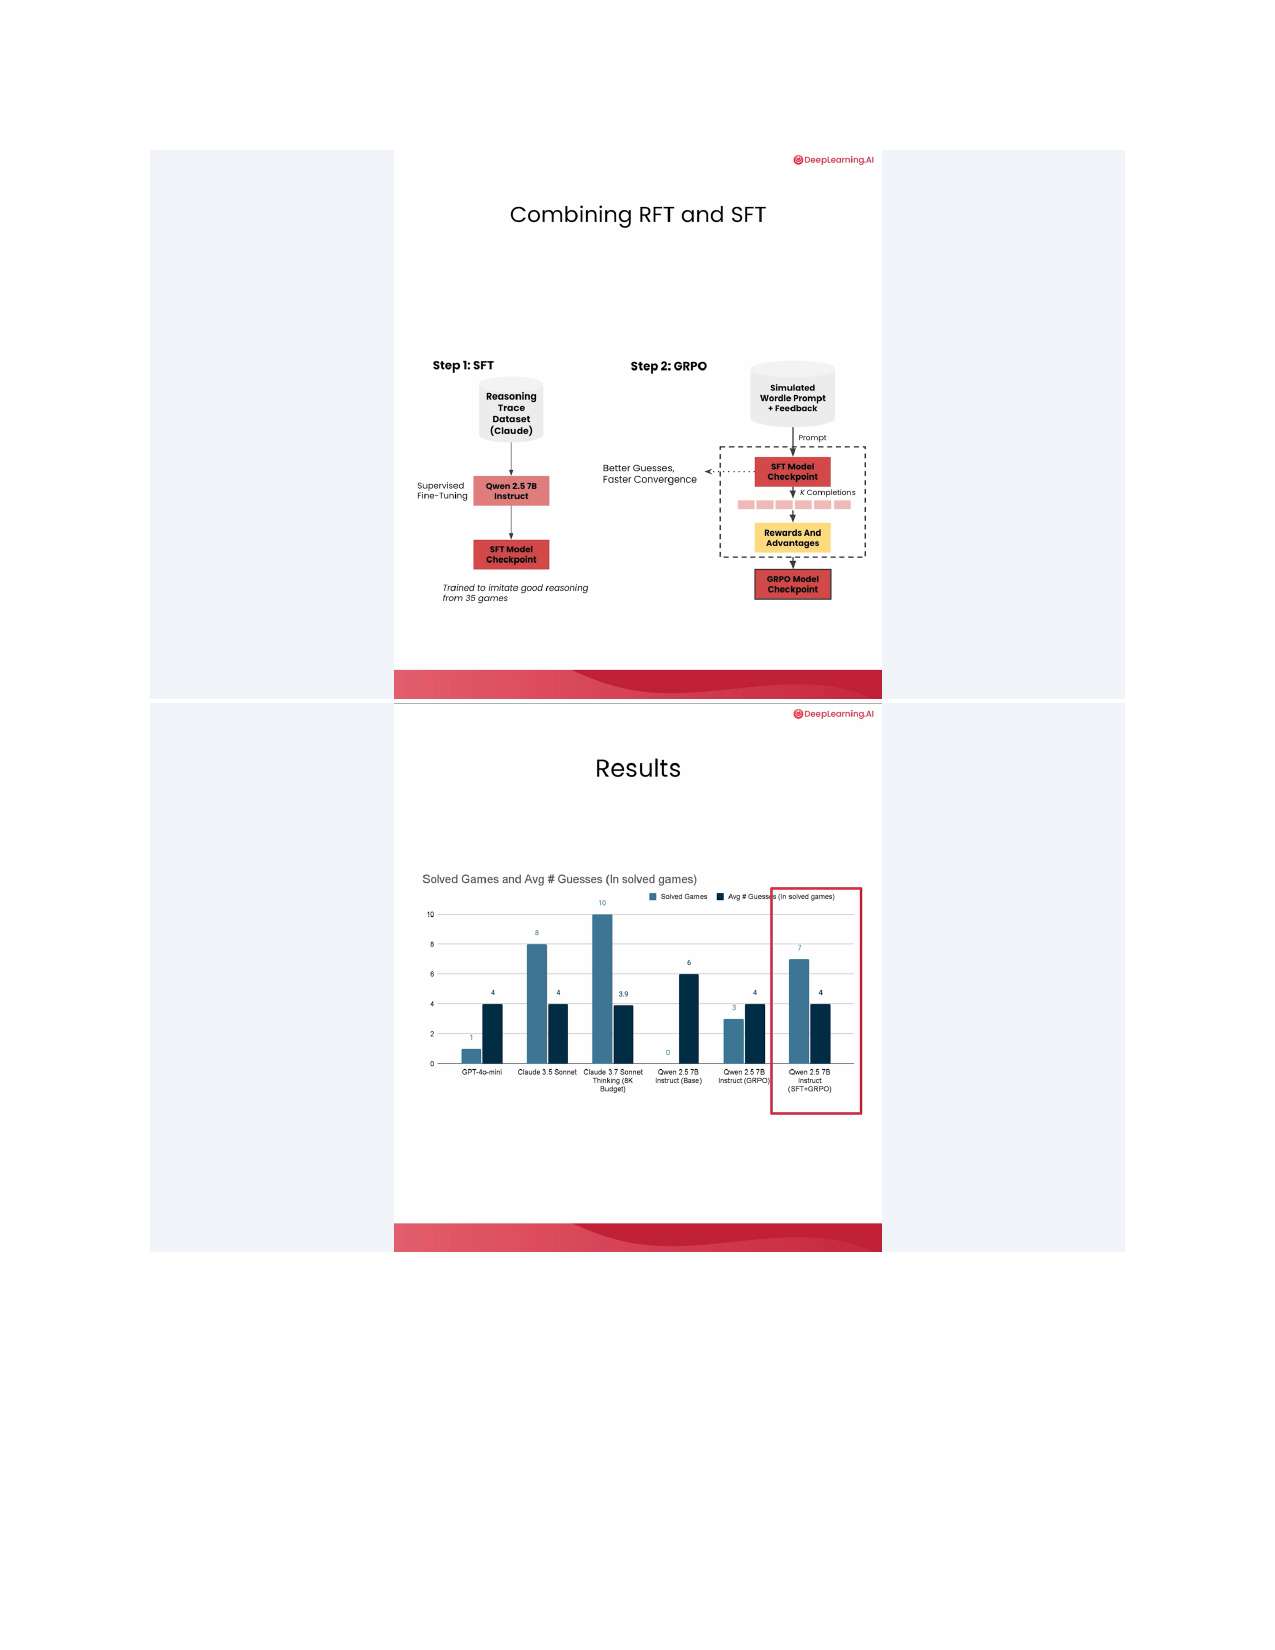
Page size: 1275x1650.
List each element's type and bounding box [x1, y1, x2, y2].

picture [150, 703, 1125, 1252]
picture [150, 150, 1125, 699]
